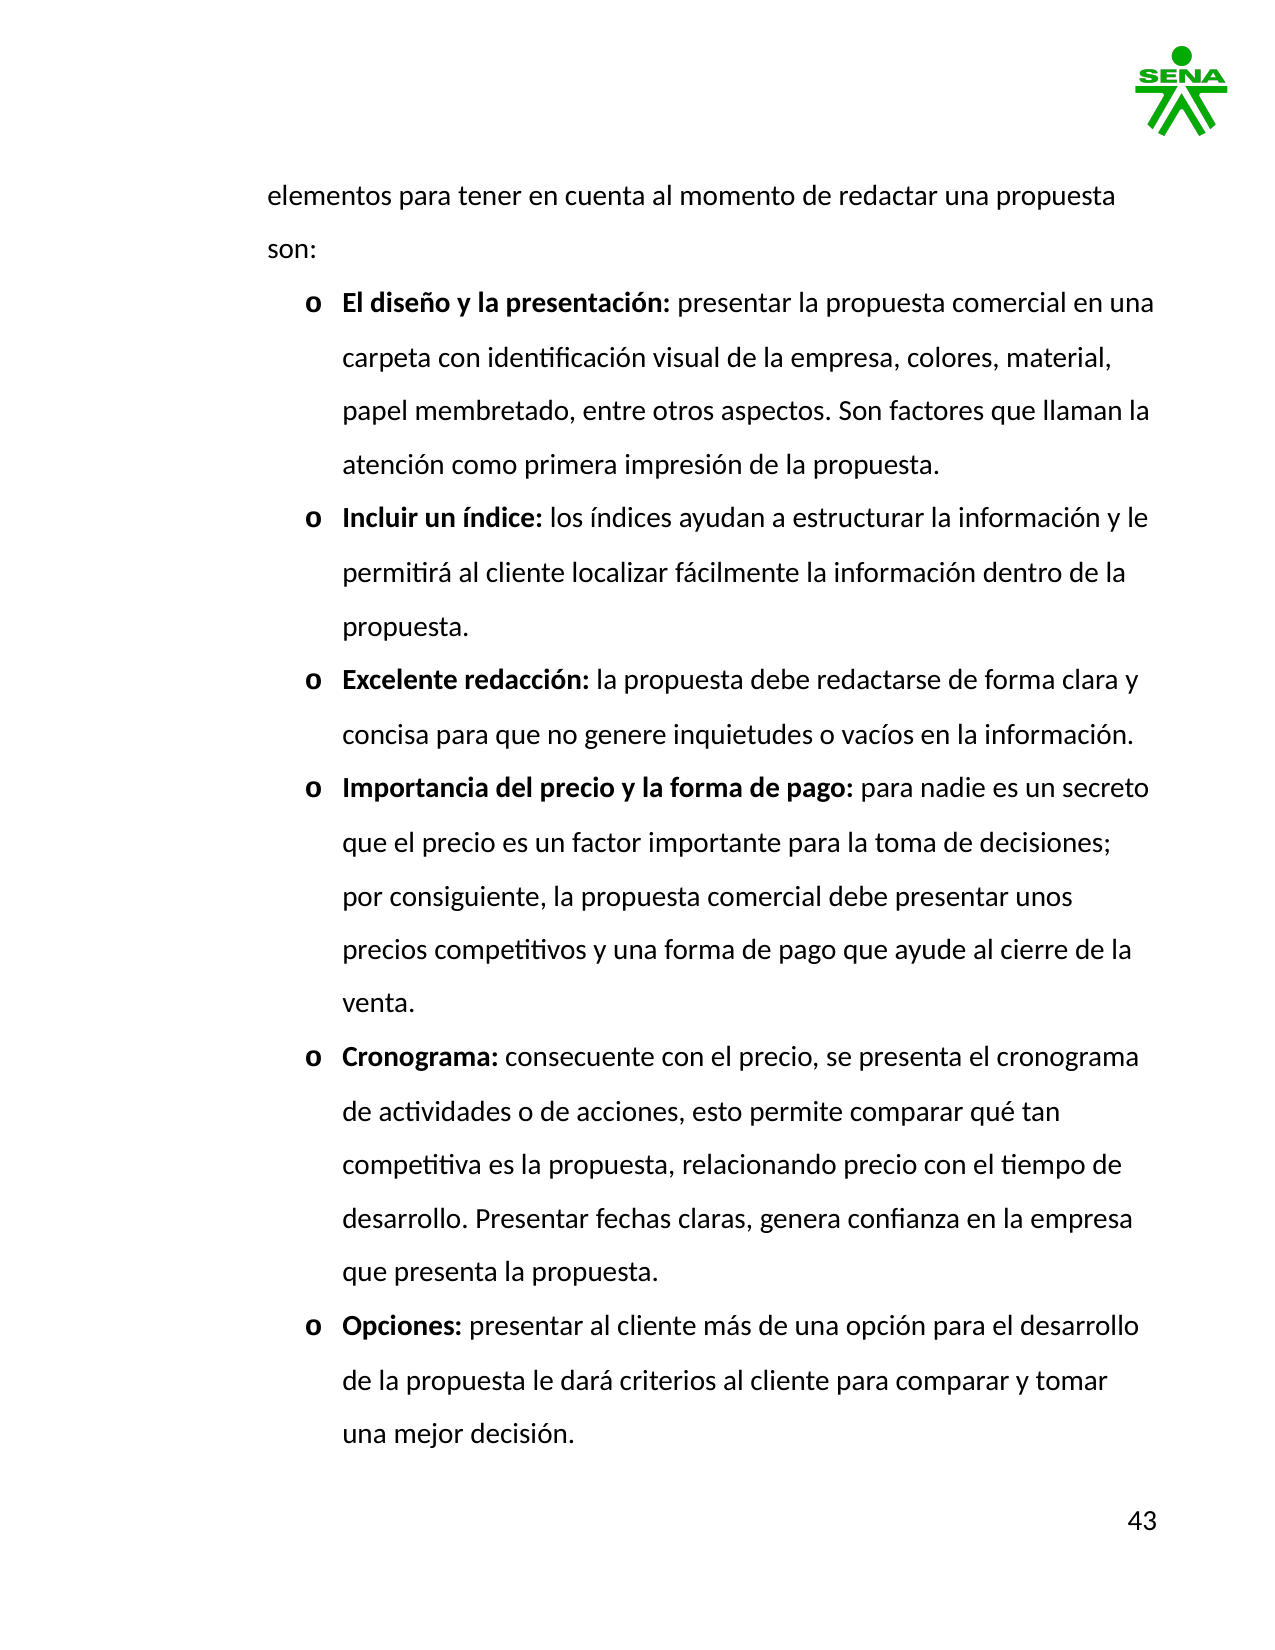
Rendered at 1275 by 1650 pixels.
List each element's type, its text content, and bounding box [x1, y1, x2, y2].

list El diseño y la presentación: presentar la propuesta comercial en una carpeta con identificación visual de la empresa, colores, material, papel membretado, entre otros aspectos. Son factores que llaman la atención como primera impresión de la propuesta. [304, 284, 1157, 481]
picture [1135, 46, 1228, 136]
list Excelente redacción: la propuesta debe redactarse de forma clara y concisa para que no genere inquietudes o vacíos en la información. [304, 661, 1157, 752]
list Importancia del precio y la forma de pago: para nadie es un secreto que el precio es un factor importante para la toma de decisiones; por consiguiente, la propuesta comercial debe presentar unos precios competitivos y una forma de pago que ayude al cierre de la venta. [304, 769, 1157, 1020]
list Incluir un índice: los índices ayudan a estructurar la información y le permitirá al cliente localizar fácilmente la información dentro de la propuesta. [304, 499, 1157, 643]
list Opciones: presentar al cliente más de una opción para el desarrollo de la propuesta le dará criterios al cliente para comparar y tomar una mejor decisión. [304, 1307, 1157, 1451]
list Cronograma: consecuente con el precio, se presenta el cronograma de actividades o de acciones, esto permite comparar qué tan competitiva es la propuesta, relacionando precio con el tiempo de desarrollo. Presentar fechas claras, genera confianza en la empresa que presenta la propuesta. [304, 1038, 1157, 1289]
